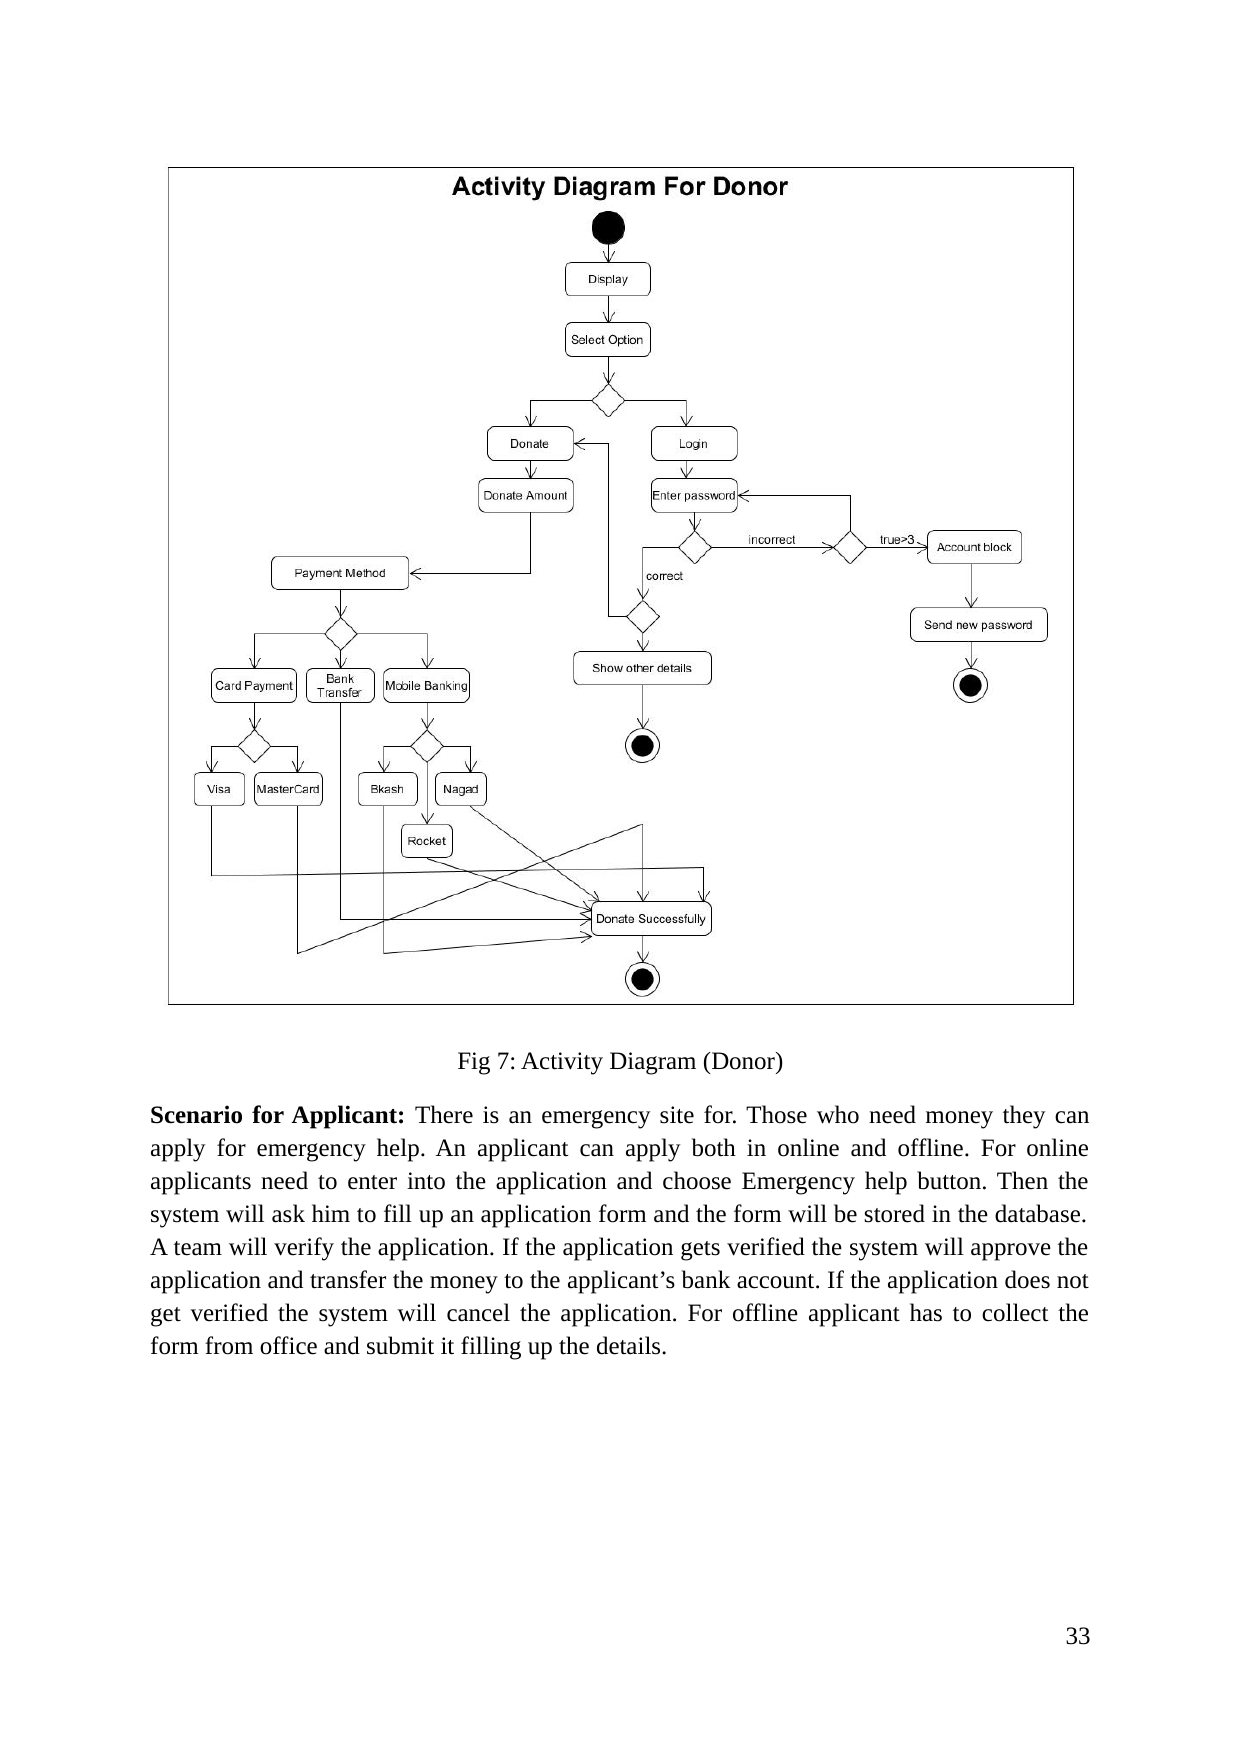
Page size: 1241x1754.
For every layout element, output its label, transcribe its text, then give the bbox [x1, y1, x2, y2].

text Scenario for Applicant: There is an emergency site for. Those who need money they can apply for emergency help. An applicant can apply both in online and offline. For online applicants need to enter into the application and choose Emergency help button. Then the system will ask him to fill up an application form and the form will be stored in the database. A team will verify the application. If the application gets verified the system will approve the application and transfer the money to the applicant’s bank account. If the application does not get verified the system will cancel the application. For offline applicant has to collect the form from office and submit it filling up the details. [150, 1100, 1090, 1360]
picture [150, 150, 1091, 1022]
text Fig 7: Activity Diagram (Donor) [150, 1046, 1090, 1075]
